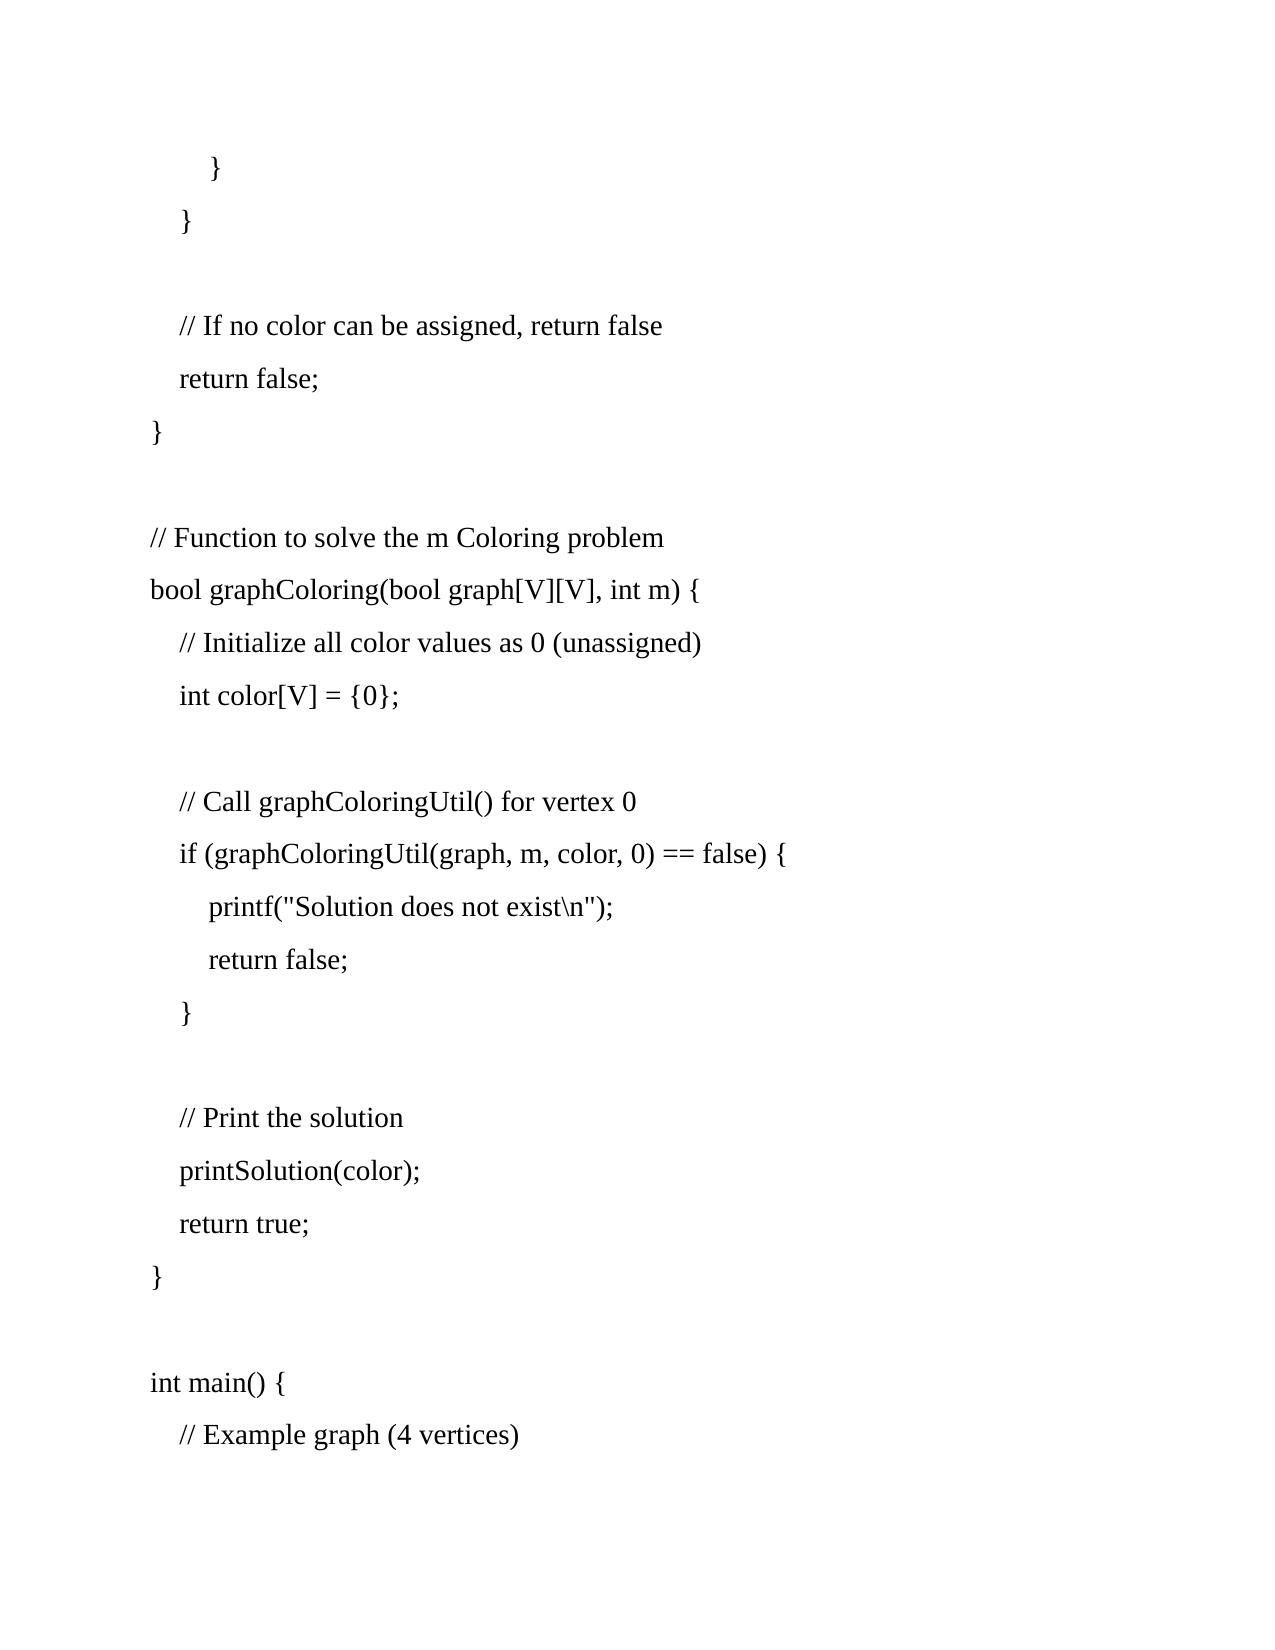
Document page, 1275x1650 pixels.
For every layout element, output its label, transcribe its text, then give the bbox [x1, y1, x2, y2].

text // Initialize all color values as 0 (unassigned) [150, 625, 1125, 659]
text // Print the solution [150, 1101, 1125, 1134]
text return false; [150, 942, 1125, 976]
text return true; [150, 1206, 1125, 1240]
text if (graphColoringUtil(graph, m, color, 0) == false) { [150, 837, 1125, 870]
text // If no color can be assigned, return false [150, 308, 1125, 342]
text // Call graphColoringUtil() for vertex 0 [150, 784, 1125, 817]
text } [150, 414, 1125, 448]
text } [150, 150, 1125, 183]
text bool graphColoring(bool graph[V][V], int m) { [150, 572, 1125, 606]
text // Function to solve the m Coloring problem [150, 520, 1125, 553]
text int color[V] = {0}; [150, 678, 1125, 712]
text } [150, 995, 1125, 1028]
text } [150, 1259, 1125, 1293]
text printSolution(color); [150, 1153, 1125, 1187]
text return false; [150, 361, 1125, 395]
text // Example graph (4 vertices) [150, 1417, 1125, 1451]
text int main() { [150, 1365, 1125, 1398]
text printf("Solution does not exist\n"); [150, 889, 1125, 923]
text } [150, 203, 1125, 236]
